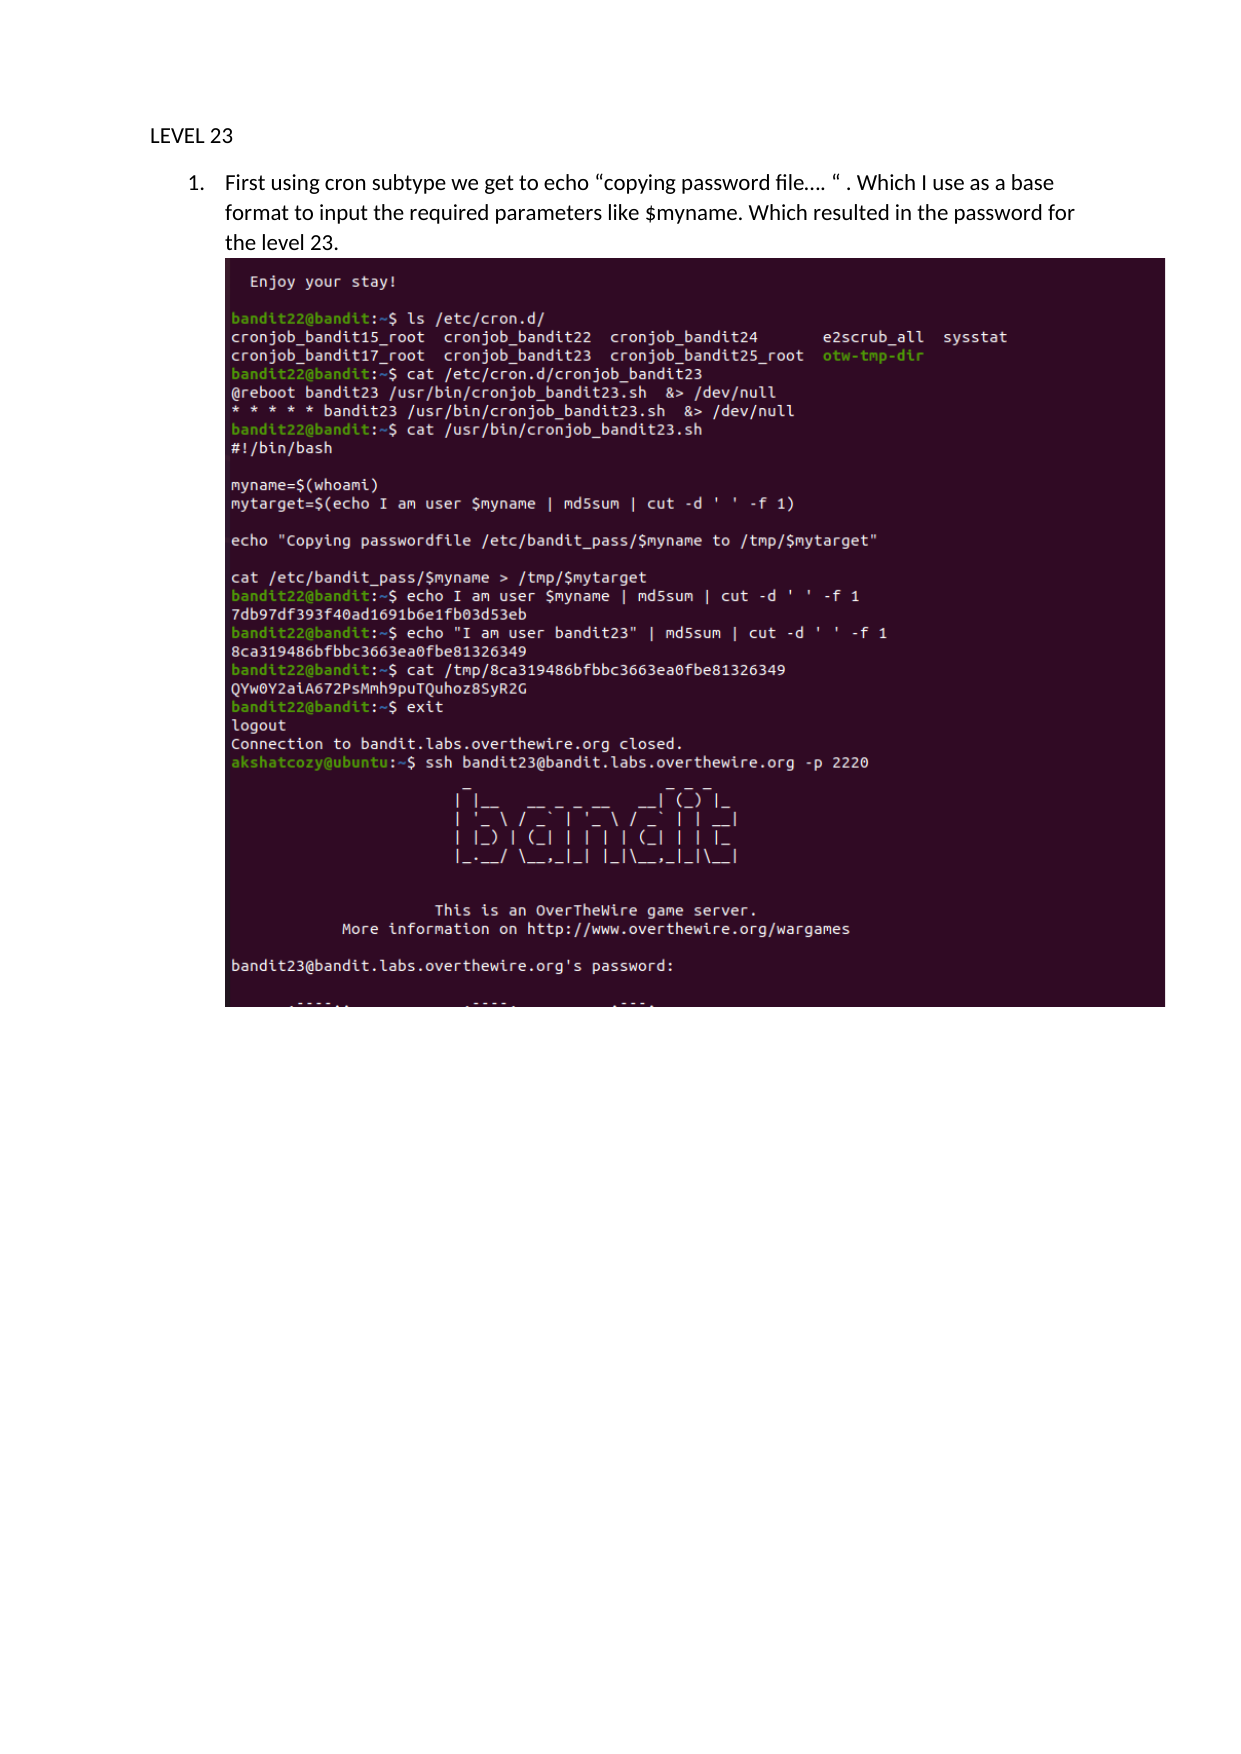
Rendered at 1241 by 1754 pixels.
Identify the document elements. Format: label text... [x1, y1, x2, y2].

picture [225, 258, 1166, 1007]
text LEVEL 23 [150, 0, 1090, 149]
